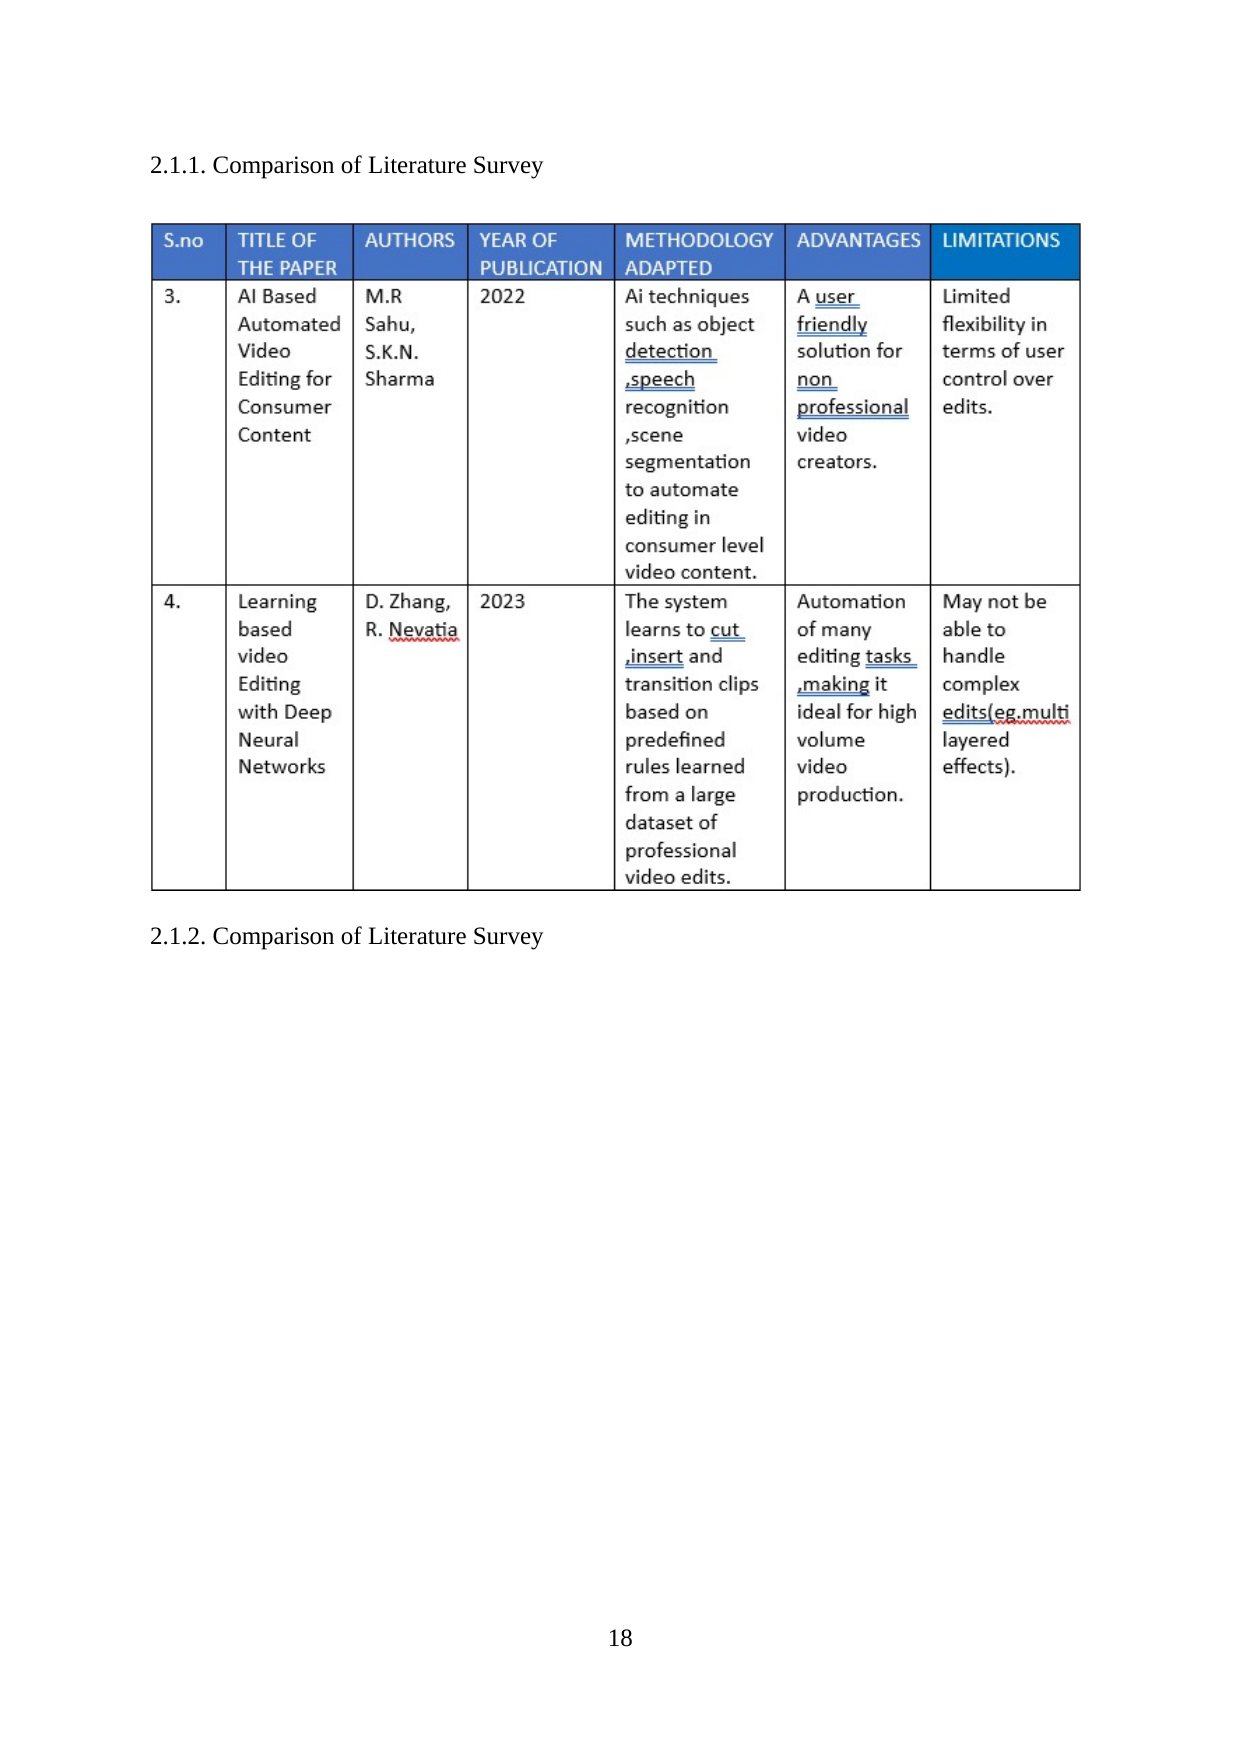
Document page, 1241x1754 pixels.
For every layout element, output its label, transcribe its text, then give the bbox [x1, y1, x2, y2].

picture [150, 222, 1081, 891]
text 2.1.1. Comparison of Literature Survey [150, 150, 1090, 179]
text 2.1.2. Comparison of Literature Survey [150, 921, 1090, 950]
